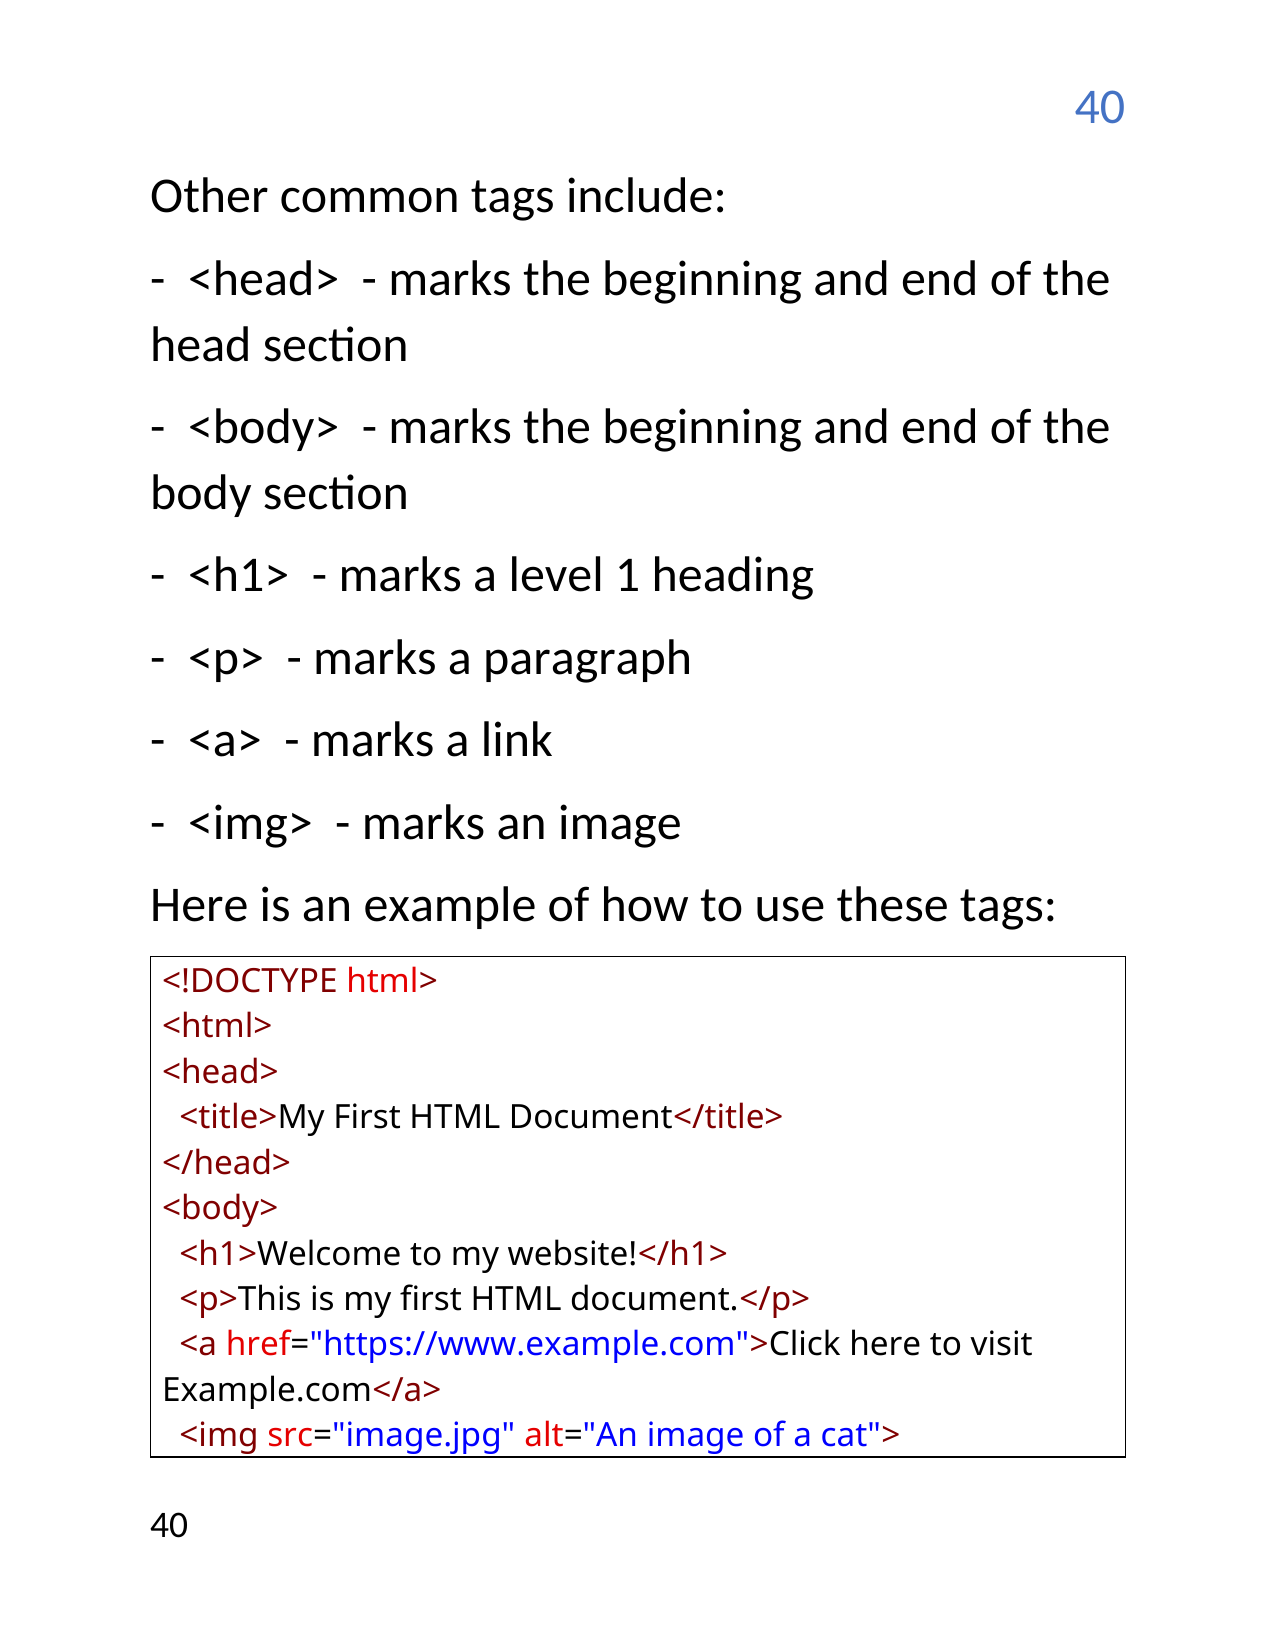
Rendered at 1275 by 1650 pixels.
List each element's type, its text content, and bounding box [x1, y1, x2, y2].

text - <a> - marks a link [150, 708, 1125, 769]
text - <img> - marks an image [150, 791, 1125, 852]
text - <head> - marks the beginning and end of the head section [150, 247, 1125, 373]
text - <p> - marks a paragraph [150, 626, 1125, 687]
text Other common tags include: [150, 164, 1125, 225]
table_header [151, 957, 1125, 1456]
text - <body> - marks the beginning and end of the body section [150, 395, 1125, 522]
text - <h1> - marks a level 1 heading [150, 543, 1125, 604]
text Here is an example of how to use these tags: [150, 873, 1125, 934]
